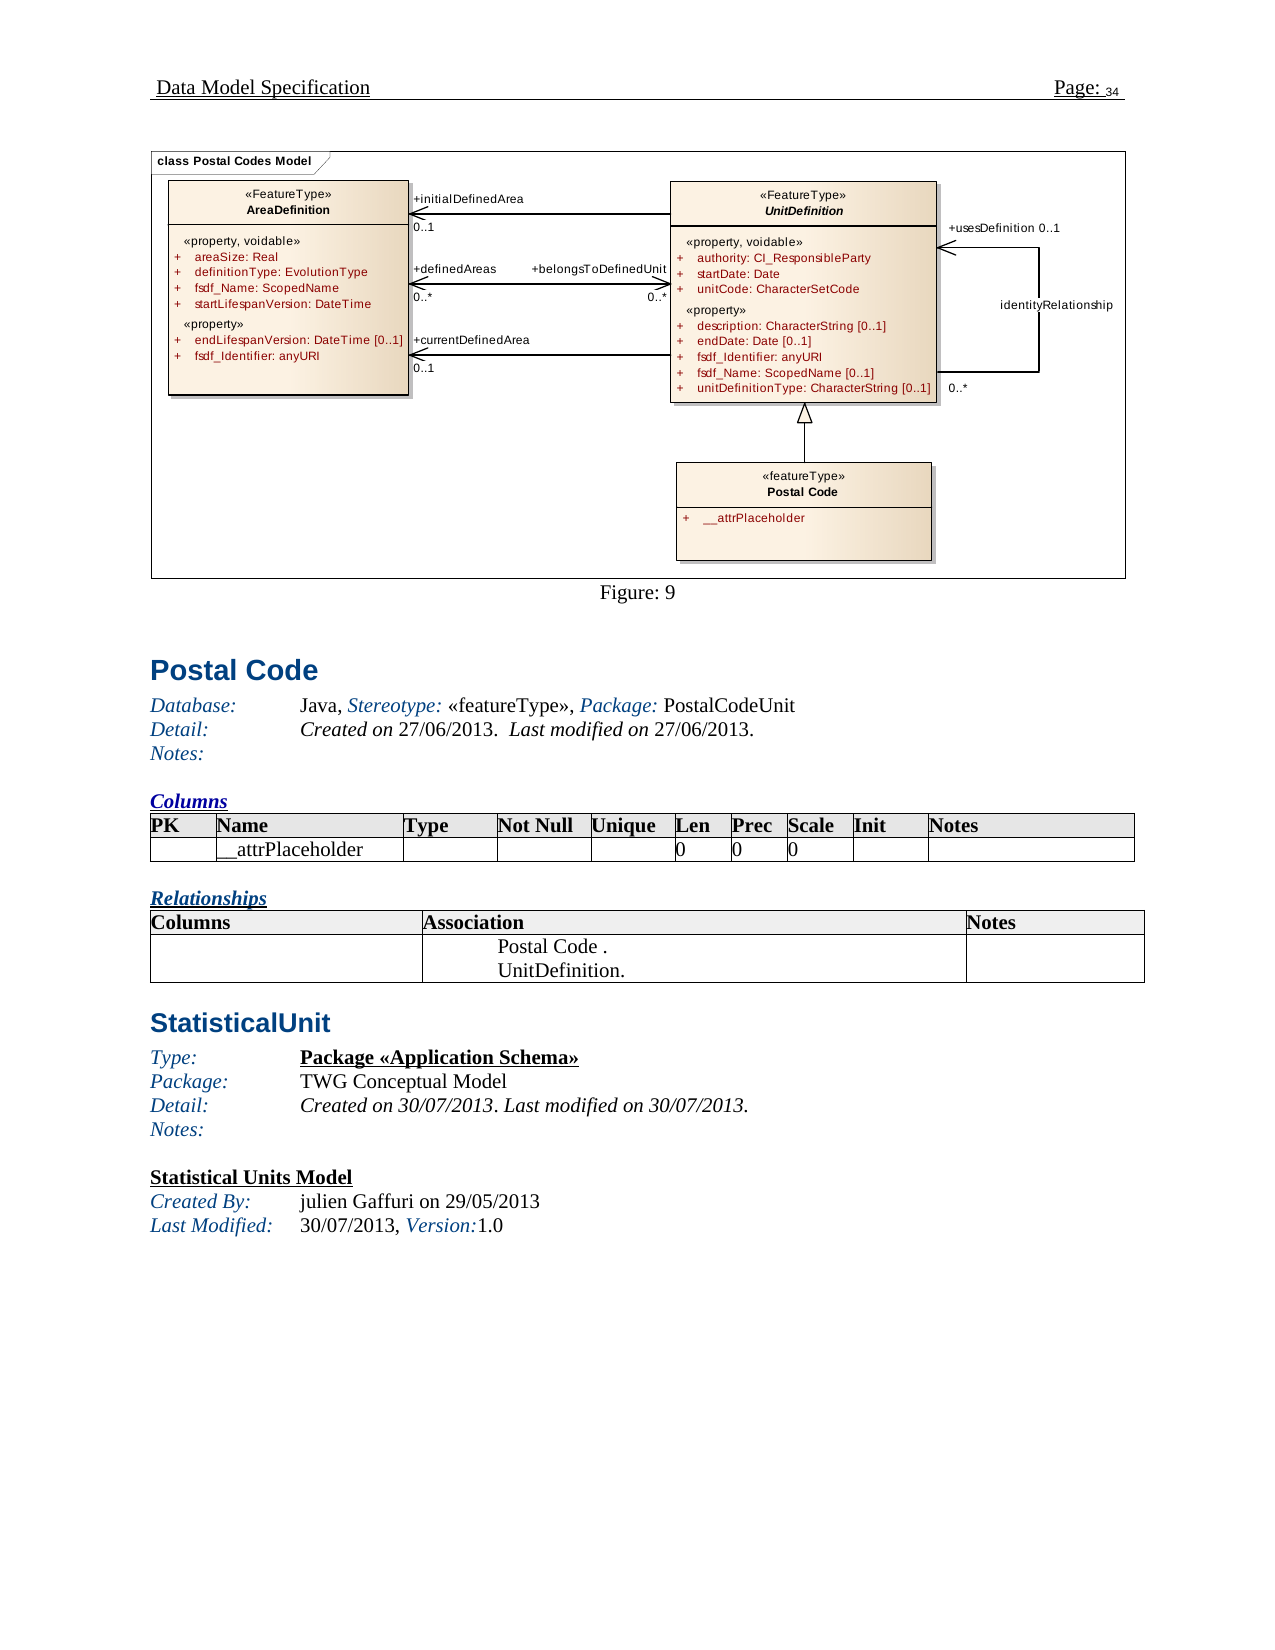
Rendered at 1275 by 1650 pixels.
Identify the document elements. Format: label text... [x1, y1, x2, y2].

table_header PK [151, 814, 216, 837]
table_header Type [404, 814, 497, 837]
table_cell 0 [788, 838, 853, 861]
table_cell 0 [732, 838, 787, 861]
table_header Init [854, 814, 928, 837]
table_cell [592, 838, 675, 861]
table_header Columns [151, 911, 422, 934]
table_header Not Null [498, 814, 591, 837]
table_cell Postal Code . UnitDefinition. [423, 935, 966, 982]
table_header Name [217, 814, 403, 837]
table_cell [929, 838, 1134, 861]
subtitle StatisticalUnit [150, 1007, 1125, 1039]
table_header Len [676, 814, 731, 837]
table_cell __attrPlaceholder [217, 838, 403, 861]
text Notes: [150, 741, 1125, 765]
list Columns [150, 789, 1125, 813]
table_cell [967, 935, 1144, 982]
text Database: Java, Stereotype: «featureType», Package: PostalCodeUnit [150, 692, 1125, 717]
text Notes: [150, 1117, 1125, 1141]
subtitle Postal Code [150, 653, 1125, 686]
text Last Modified: 30/07/2013, Version:1.0 [150, 1213, 1125, 1237]
table_header Notes [967, 911, 1144, 934]
list Relationships [150, 886, 1125, 910]
text Type: Package «Application Schema» [150, 1045, 1125, 1069]
table_cell [151, 838, 216, 861]
text Detail: Created on 30/07/2013. Last modified on 30/07/2013. [150, 1093, 1125, 1117]
table_header Unique [592, 814, 675, 837]
text Figure: 9 [150, 579, 1125, 604]
table_header Association [423, 911, 966, 934]
table_cell [498, 838, 591, 861]
table_header Prec [732, 814, 787, 837]
text Package: TWG Conceptual Model [150, 1069, 1125, 1093]
table_cell [854, 838, 928, 861]
table_cell 0 [676, 838, 731, 861]
text Created By: julien Gaffuri on 29/05/2013 [150, 1189, 1125, 1213]
table_header Notes [929, 814, 1134, 837]
text Statistical Units Model [150, 1165, 1125, 1189]
table_cell [151, 935, 422, 982]
table_header Scale [788, 814, 853, 837]
text Detail: Created on 27/06/2013. Last modified on 27/06/2013. [150, 717, 1125, 741]
table_cell [404, 838, 497, 861]
